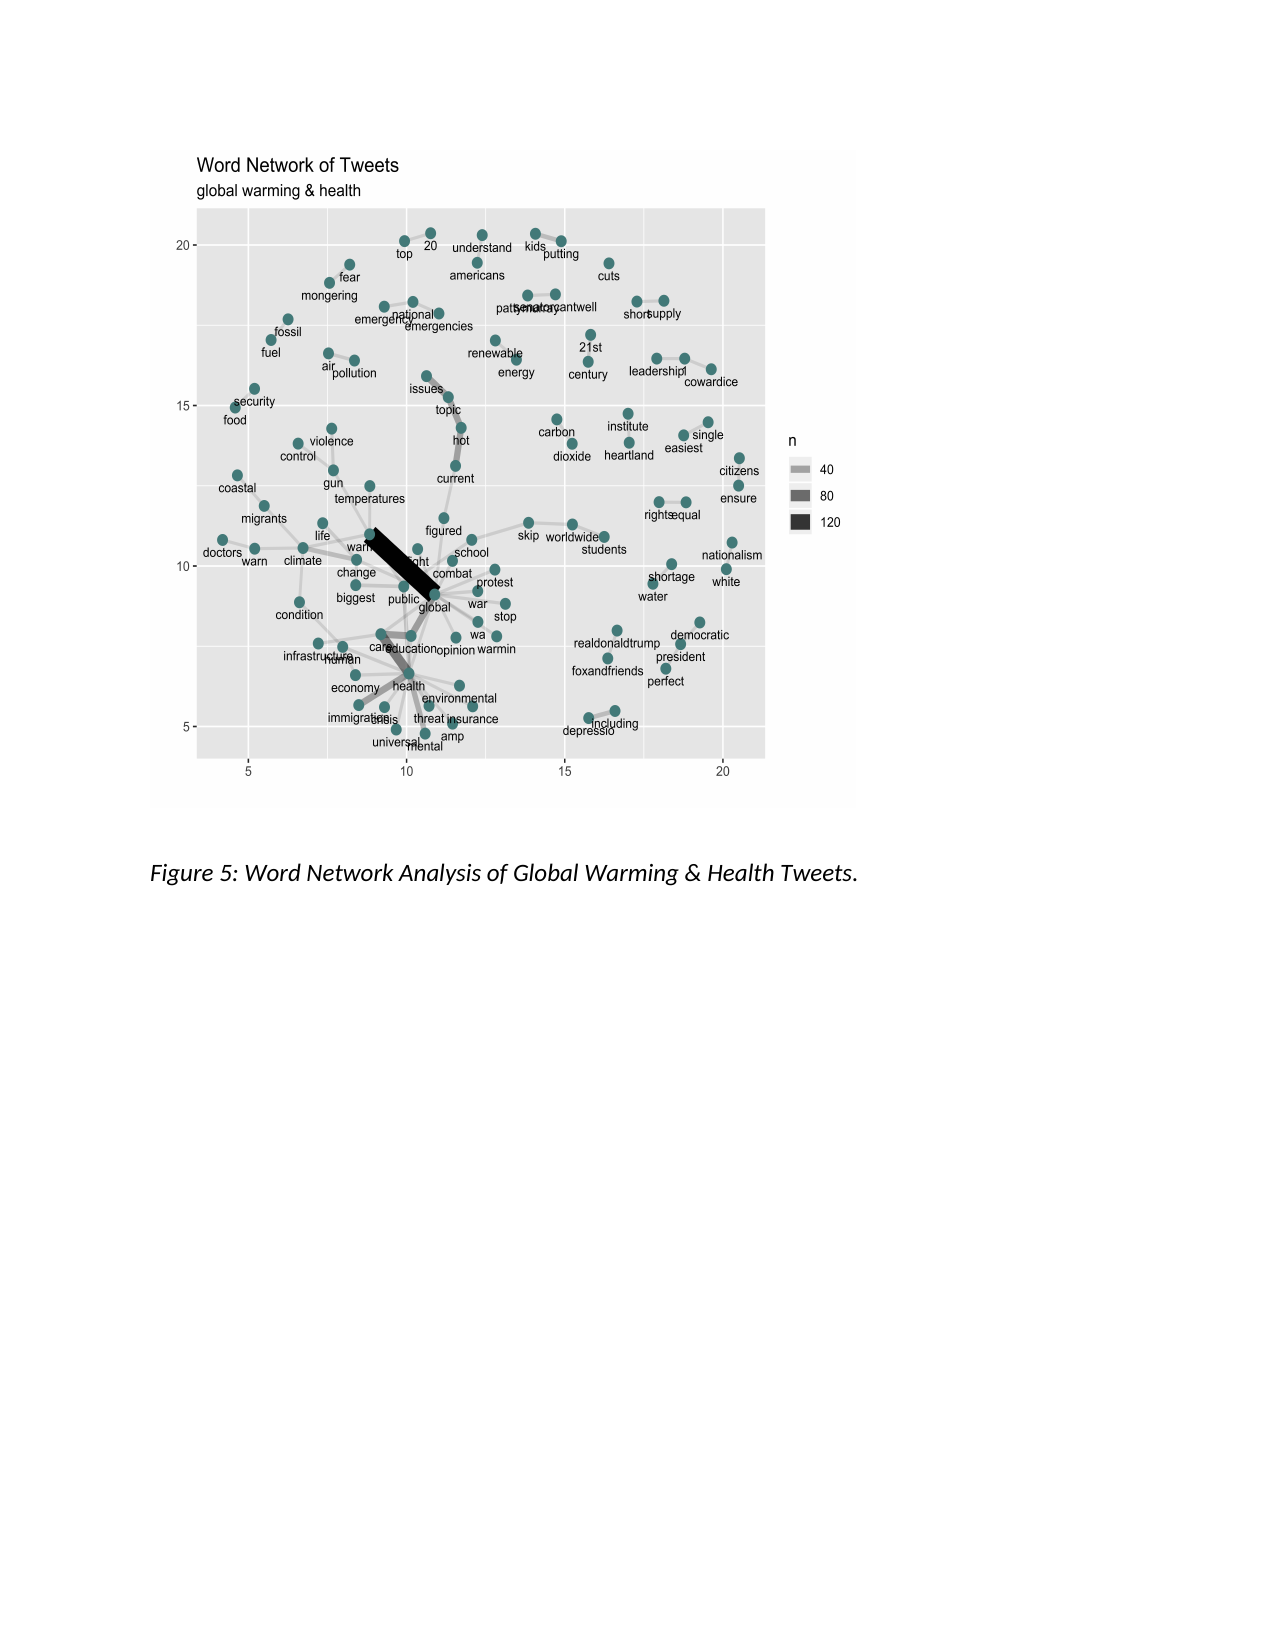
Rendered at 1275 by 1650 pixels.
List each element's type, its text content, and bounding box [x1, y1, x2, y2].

picture [150, 150, 856, 808]
text Figure 5: Word Network Analysis of Global Warming & Health Tweets. [150, 857, 1125, 888]
